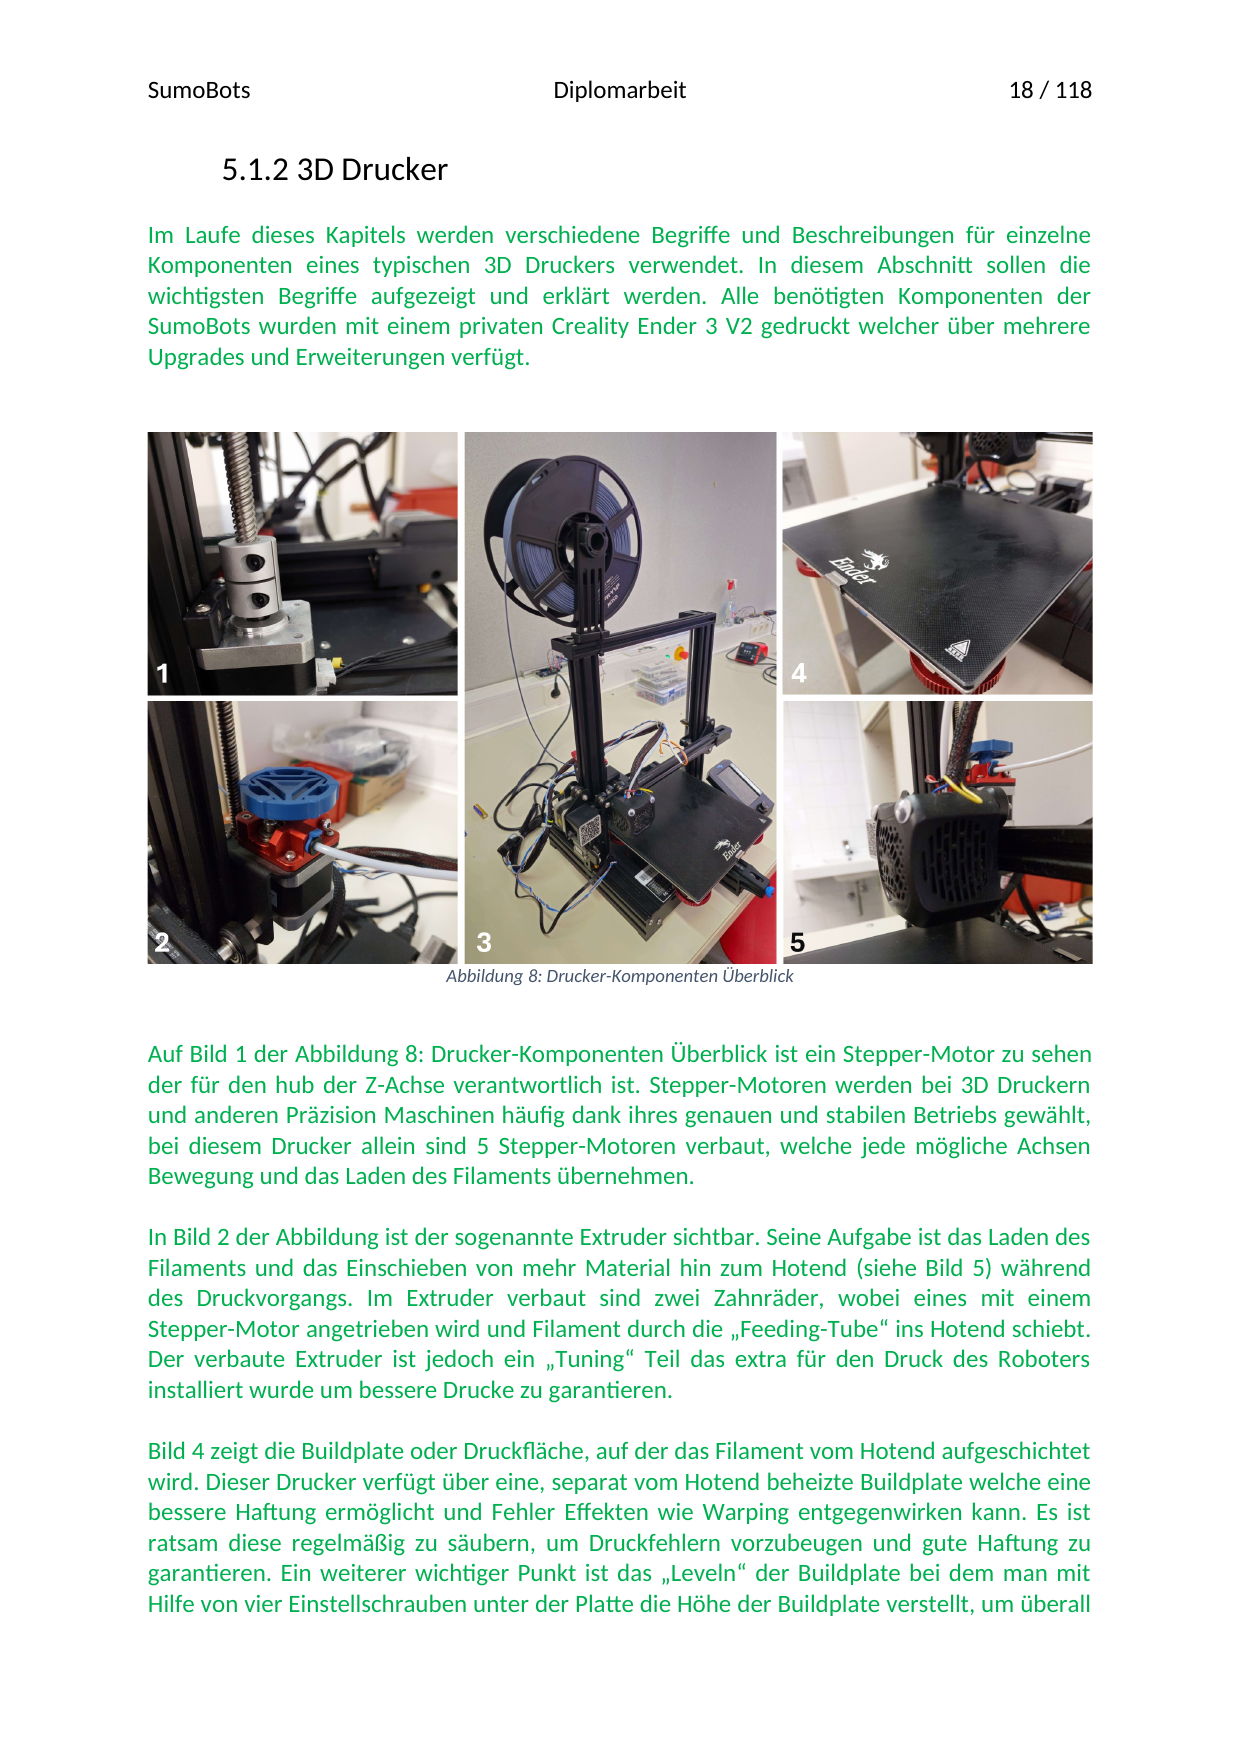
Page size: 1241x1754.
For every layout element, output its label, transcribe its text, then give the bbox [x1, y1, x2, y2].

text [148, 1435, 1093, 1618]
text Auf Bild 1 der Abbildung 8: Drucker-Komponenten Überblick ist ein Stepper-Motor zu sehen der für den hub der Z-Achse verantwortlich ist. Stepper-Motoren werden bei 3D Druckern und anderen Präzision Maschinen häufig dank ihres genauen und stabilen Betriebs gewählt, bei diesem Drucker allein sind 5 Stepper-Motoren verbaut, welche jede mögliche Achsen Bewegung und das Laden des Filaments übernehmen. [148, 1038, 1093, 1191]
text Im Laufe dieses Kapitels werden verschiedene Begriffe und Beschreibungen für einzelne Komponenten eines typischen 3D Druckers verwendet. In diesem Abschnitt sollen die wichtigsten Begriffe aufgezeigt und erklärt werden. Alle benötigten Komponenten der SumoBots wurden mit einem privaten Creality Ender 3 V2 gedruckt welcher über mehrere Upgrades und Erweiterungen verfügt. [148, 219, 1093, 371]
picture [147, 432, 1093, 964]
text Abbildung 8: Drucker-Komponenten Überblick [148, 964, 1093, 987]
text In Bild 2 der Abbildung ist der sogenannte Extruder sichtbar. Seine Aufgabe ist das Laden des Filaments und das Einschieben von mehr Material hin zum Hotend (siehe Bild 5) während des Druckvorgangs. Im Extruder verbaut sind zwei Zahnräder, wobei eines mit einem Stepper-Motor angetrieben wird und Filament durch die „Feeding-Tube“ ins Hotend schiebt. Der verbaute Extruder ist jedoch ein „Tuning“ Teil das extra für den Druck des Roboters installiert wurde um bessere Drucke zu garantieren. [148, 1221, 1093, 1404]
subtitle 3D Drucker [221, 148, 1093, 188]
